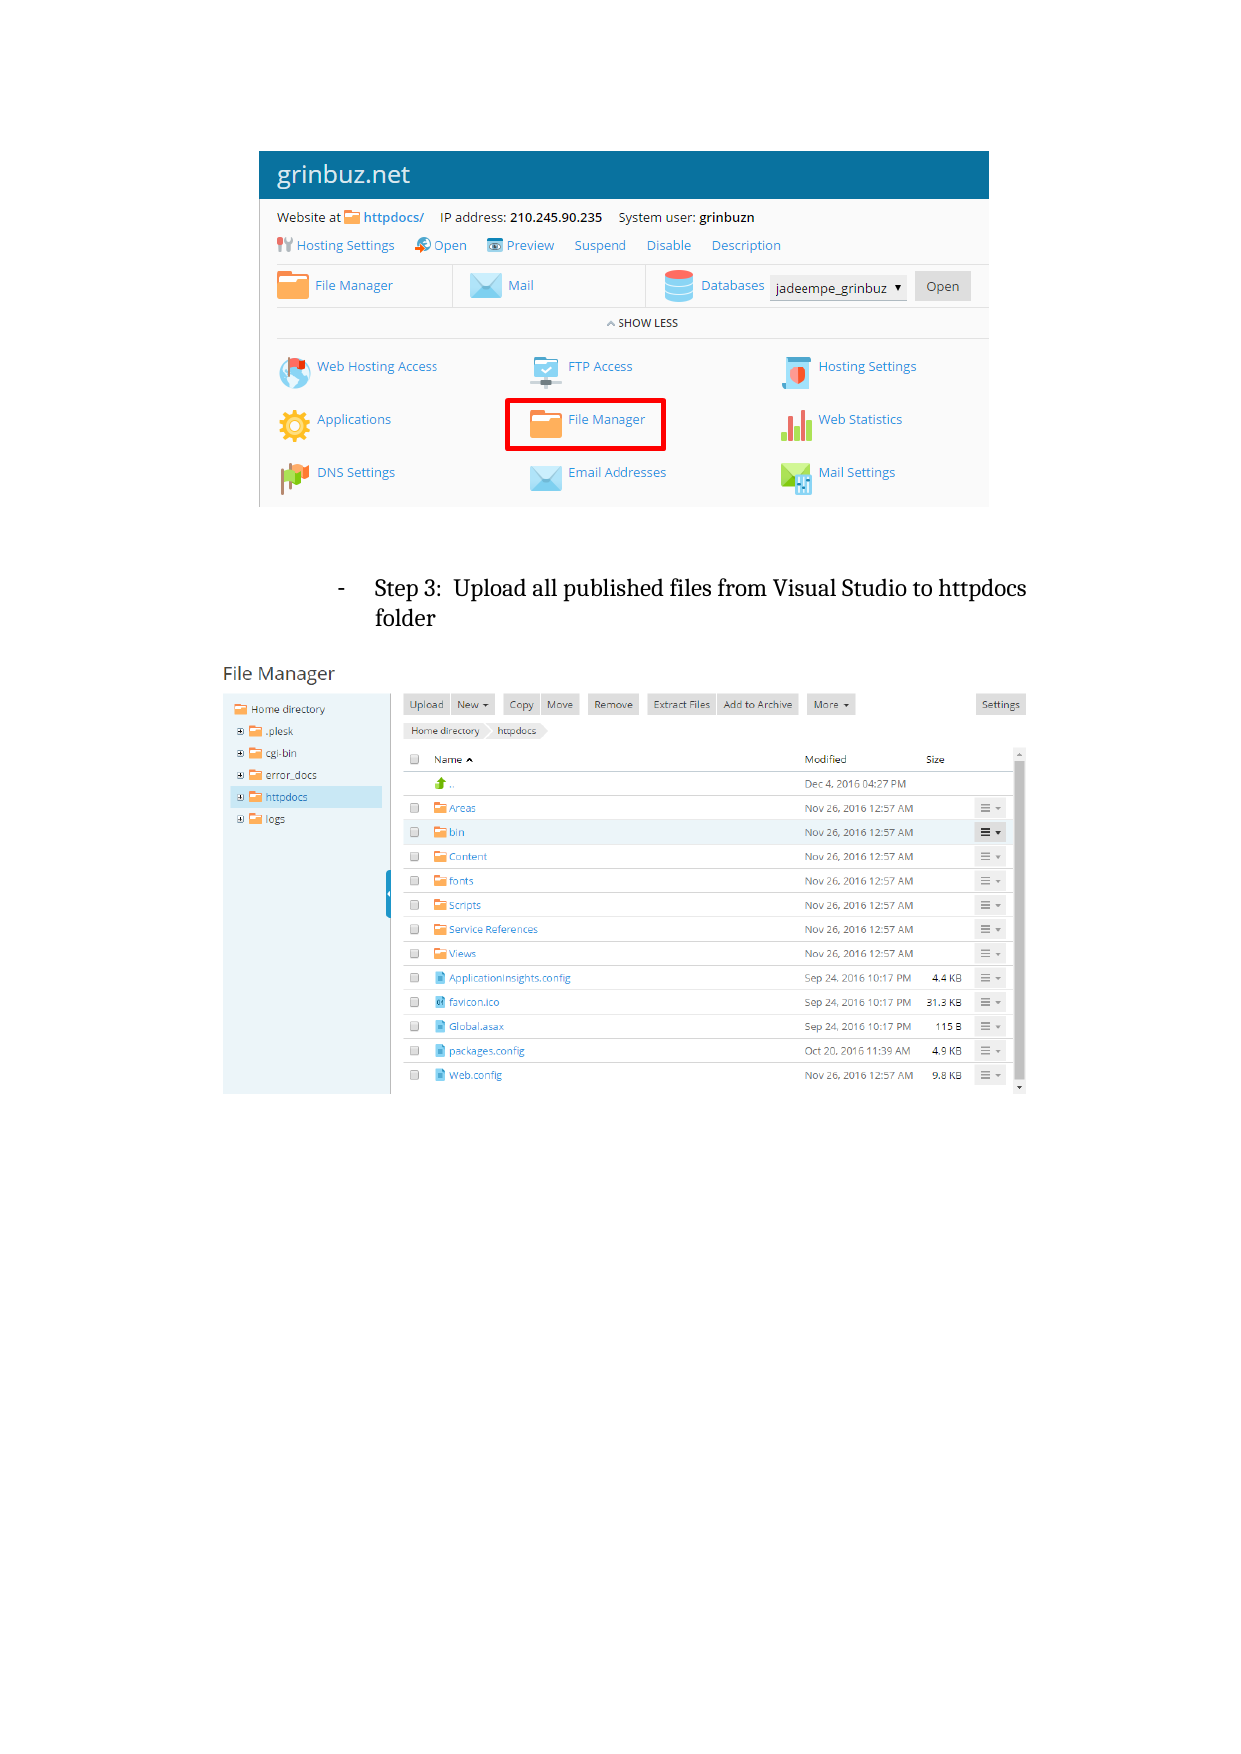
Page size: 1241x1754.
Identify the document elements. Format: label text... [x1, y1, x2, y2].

list Step 3: Upload all published files from Visual Studio to httpdocs folder [337, 572, 1053, 633]
picture [251, 150, 989, 507]
picture [209, 651, 1032, 1101]
